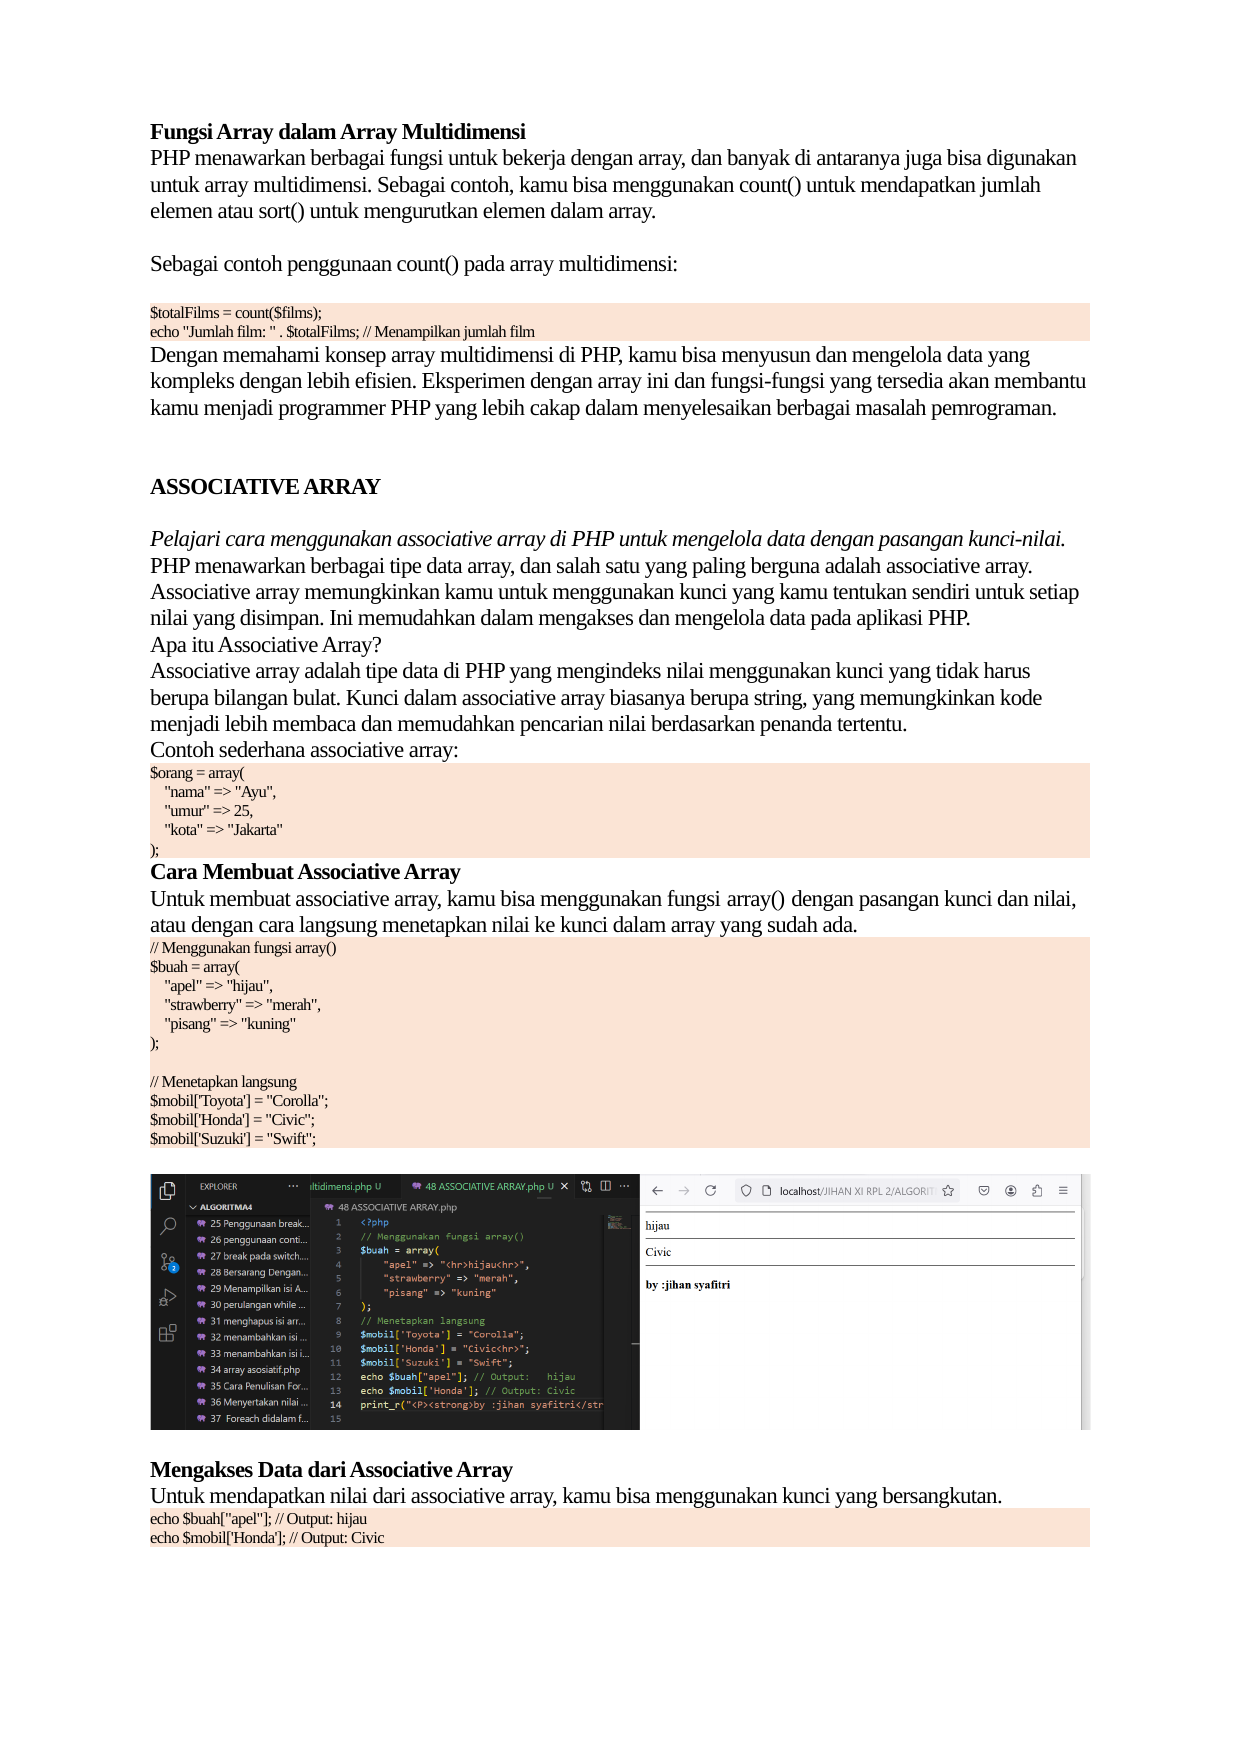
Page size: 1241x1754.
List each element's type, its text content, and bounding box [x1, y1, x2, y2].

text "umur" => 25, [150, 801, 1090, 820]
text ASSOCIATIVE ARRAY [150, 473, 1090, 499]
text $orang = array( [150, 763, 1090, 782]
text PHP menawarkan berbagai fungsi untuk bekerja dengan array, dan banyak di antaranya juga bisa digunakan untuk array multidimensi. Sebagai contoh, kamu bisa menggunakan count() untuk mendapatkan jumlah elemen atau sort() untuk mengurutkan elemen dalam array. [150, 144, 1090, 223]
text Associative array adalah tipe data di PHP yang mengindeks nilai menggunakan kunci yang tidak harus berupa bilangan bulat. Kunci dalam associative array biasanya berupa string, yang memungkinkan kode menjadi lebih membaca dan memudahkan pencarian nilai berdasarkan penanda tertentu. [150, 657, 1090, 736]
text // Menggunakan fungsi array() [150, 937, 1090, 957]
text echo $mobil['Honda']; // Output: Civic [150, 1528, 1090, 1547]
text Untuk mendapatkan nilai dari associative array, kamu bisa menggunakan kunci yang bersangkutan. [150, 1482, 1090, 1508]
text $mobil['Honda'] = "Civic"; [150, 1110, 1090, 1129]
text Mengakses Data dari Associative Array [150, 1456, 1090, 1482]
text Untuk membuat associative array, kamu bisa menggunakan fungsi array() dengan pasangan kunci dan nilai, atau dengan cara langsung menetapkan nilai ke kunci dalam array yang sudah ada. [150, 885, 1090, 937]
text "nama" => "Ayu", [150, 782, 1090, 801]
text // Menetapkan langsung [150, 1072, 1090, 1091]
text echo "Jumlah film: " . $totalFilms; // Menampilkan jumlah film [150, 322, 1090, 341]
text PHP menawarkan berbagai tipe data array, dan salah satu yang paling berguna adalah associative array. Associative array memungkinkan kamu untuk menggunakan kunci yang kamu tentukan sendiri untuk setiap nilai yang disimpan. Ini memudahkan dalam mengakses dan mengelola data pada aplikasi PHP. [150, 552, 1090, 631]
picture [150, 1174, 1091, 1430]
text $buah = array( [150, 957, 1090, 976]
text Dengan memahami konsep array multidimensi di PHP, kamu bisa menyusun dan mengelola data yang kompleks dengan lebih efisien. Eksperimen dengan array ini dan fungsi-fungsi yang tersedia akan membantu kamu menjadi programmer PHP yang lebih cakap dalam menyelesaikan berbagai masalah pemrograman. [150, 341, 1090, 420]
text "strawberry" => "merah", [150, 995, 1090, 1014]
text Fungsi Array dalam Array Multidimensi [150, 118, 1090, 144]
text Cara Membuat Associative Array [150, 858, 1090, 885]
text $mobil['Toyota'] = "Corolla"; [150, 1091, 1090, 1110]
text Sebagai contoh penggunaan count() pada array multidimensi: [150, 250, 1090, 276]
text ); [150, 1033, 1090, 1052]
text Contoh sederhana associative array: [150, 736, 1090, 763]
text "pisang" => "kuning" [150, 1014, 1090, 1033]
text "apel" => "hijau", [150, 976, 1090, 995]
text Apa itu Associative Array? [150, 631, 1090, 657]
text $totalFilms = count($films); [150, 303, 1090, 322]
text "kota" => "Jakarta" [150, 820, 1090, 839]
text ); [150, 839, 1090, 858]
text Pelajari cara menggunakan associative array di PHP untuk mengelola data dengan pasangan kunci-nilai. [150, 525, 1090, 552]
text $mobil['Suzuki'] = "Swift"; [150, 1129, 1090, 1148]
text echo $buah["apel"]; // Output: hijau [150, 1508, 1090, 1528]
